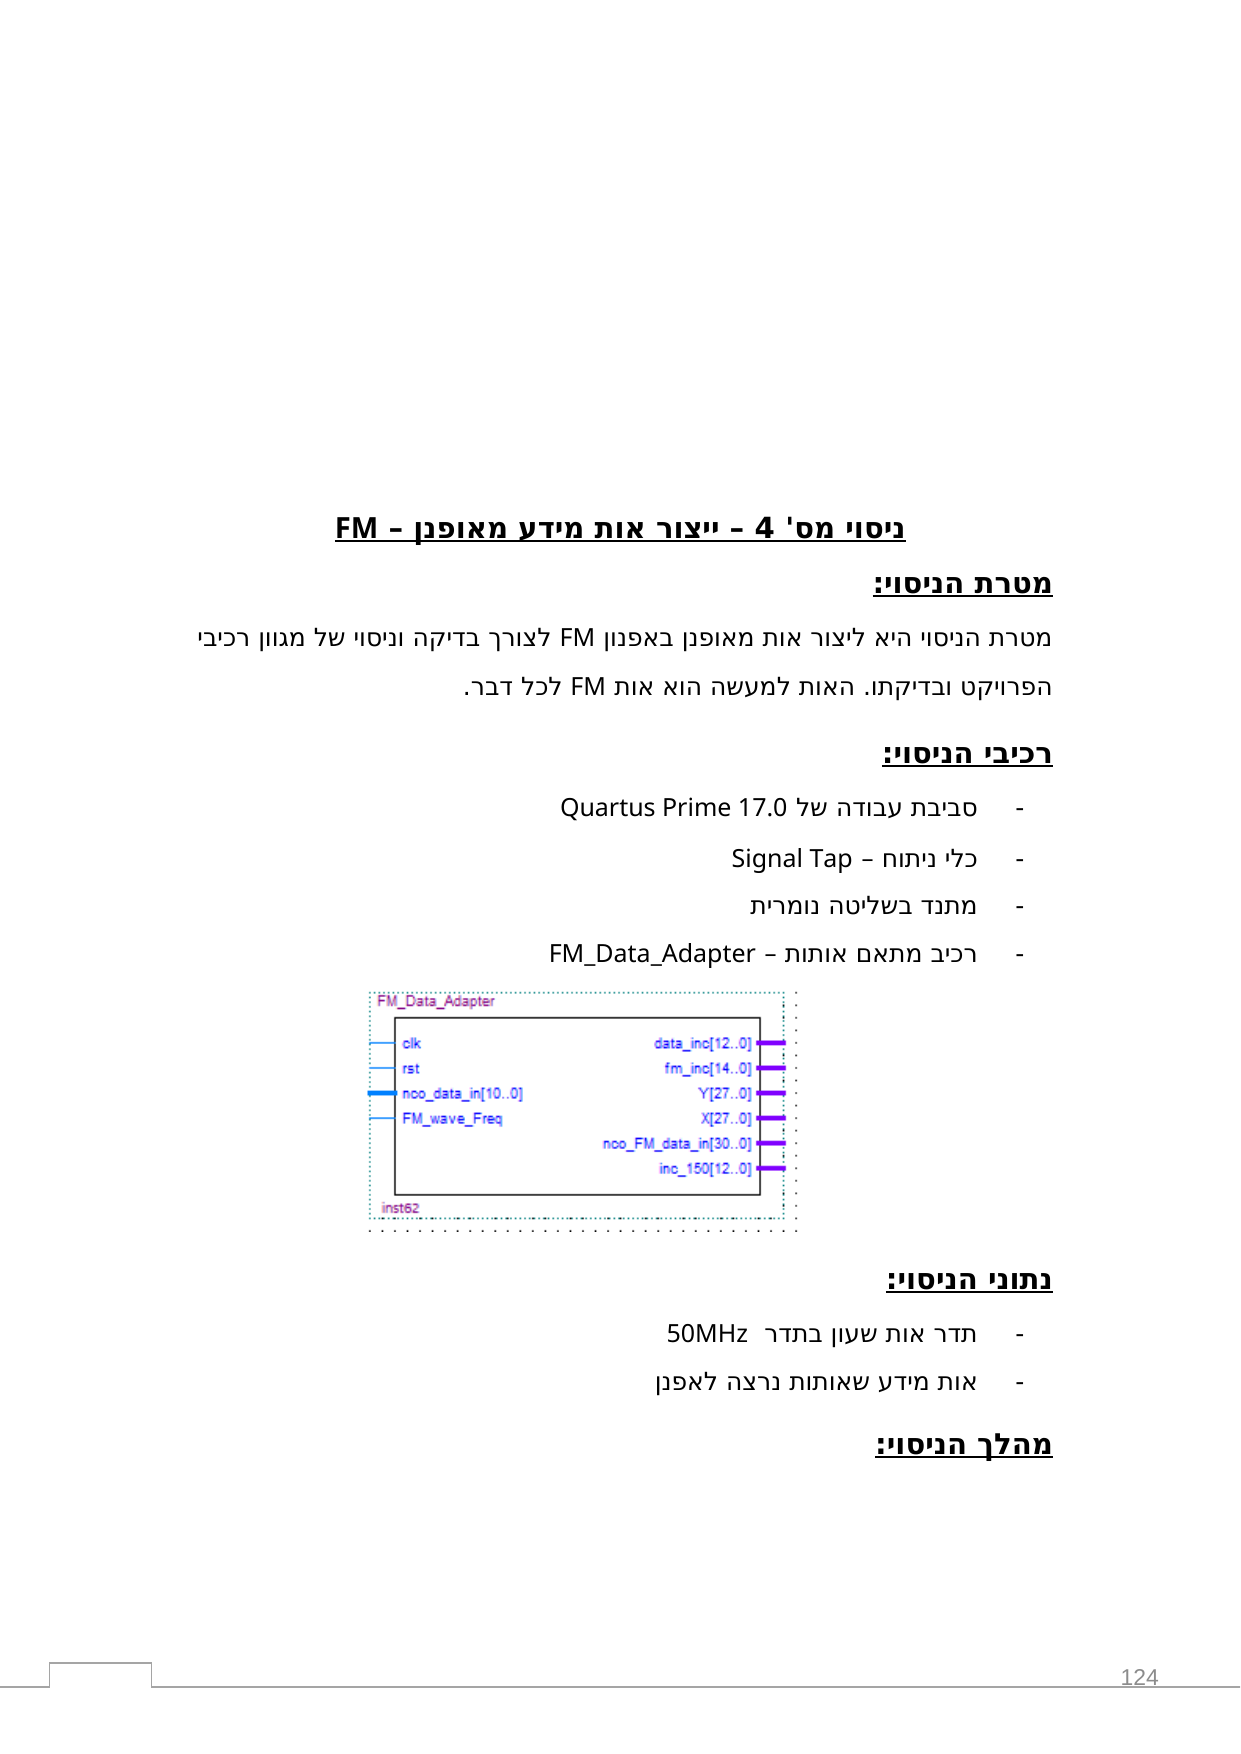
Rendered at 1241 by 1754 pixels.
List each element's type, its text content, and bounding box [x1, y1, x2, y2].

subtitle ניסוי מס' 4 – ייצור אות מידע מאופנן – FM [187, 507, 1053, 547]
list תדר אות שעון בתדר 50MHz [187, 1316, 1015, 1350]
list כלי ניתוח – Signal Tap [187, 840, 1015, 874]
text רכיבי הניסוי: [187, 736, 1053, 770]
picture [360, 986, 805, 1232]
list רכיב מתאם אותות – FM_Data_Adapter [187, 935, 1015, 969]
text מטרת הניסוי: [187, 566, 1053, 600]
text מהלך הניסוי: [187, 1427, 1053, 1461]
text נתוני הניסוי: [187, 1262, 1053, 1296]
list מתנד בשליטה נומרית [187, 891, 1015, 921]
list אות מידע שאותות נרצה לאפנן [187, 1367, 1015, 1396]
list סביבת עבודה של Quartus Prime 17.0 [187, 789, 1015, 823]
text מטרת הניסוי היא ליצור אות מאופנן באפנון FM לצורך בדיקה וניסוי של מגוון רכיבי הפרויקט ובדיקתו. האות למעשה הוא אות FM לכל דבר. [187, 620, 1053, 702]
